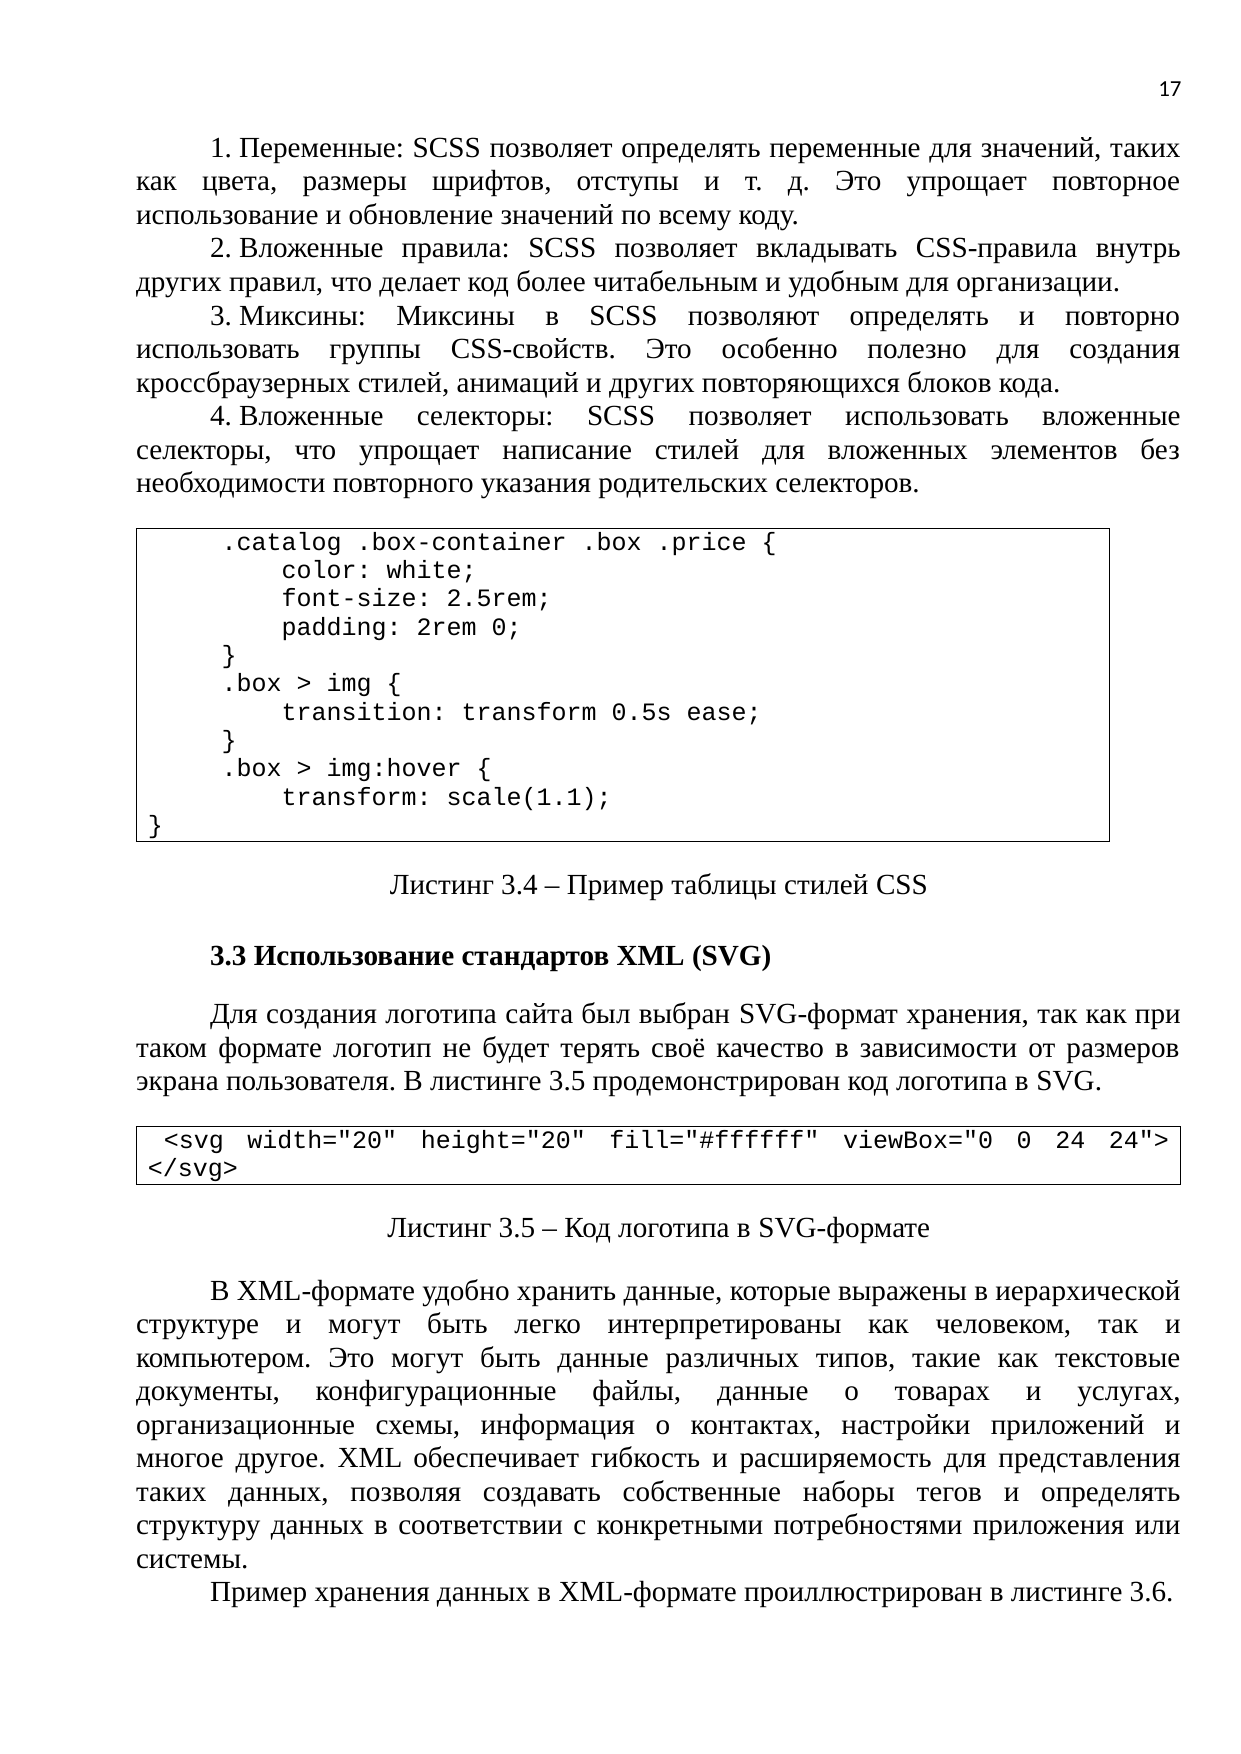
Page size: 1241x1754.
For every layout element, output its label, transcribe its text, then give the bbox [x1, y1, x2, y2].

list Миксины: Миксины в SCSS позволяют определять и повторно использовать группы CSS-свойств. Это особенно полезно для создания кроссбраузерных стилей, анимаций и других повторяющихся блоков кода. [136, 298, 1181, 398]
text 3.3 Использование стандартов XML (SVG) [136, 938, 1181, 971]
text В XML-формате удобно хранить данные, которые выражены в иерархической структуре и могут быть легко интерпретированы как человеком, так и компьютером. Это могут быть данные различных типов, такие как текстовые документы, конфигурационные файлы, данные о товарах и услугах, организационные схемы, информация о контактах, настройки приложений и многое другое. XML обеспечивает гибкость и расширяемость для представления таких данных, позволяя создавать собственные наборы тегов и определять структуру данных в соответствии с конкретными потребностями приложения или системы. [136, 1273, 1181, 1574]
table_header .catalog .box-container .box .price { color: white; font-size: 2.5rem; padding: 2rem 0; } .box > img { transition: transform 0.5s ease; } .box > img:hover { transform: scale(1.1); } [137, 529, 1109, 841]
text Листинг 3.5 – Код логотипа в SVG-формате [136, 1210, 1181, 1243]
text Пример хранения данных в XML-формате проиллюстрирован в листинге 3.6. [136, 1574, 1181, 1608]
list Вложенные правила: SCSS позволяет вкладывать CSS-правила внутрь других правил, что делает код более читабельным и удобным для организации. [136, 231, 1181, 298]
table_header <svg width="20" height="20" fill="#ffffff" viewBox="0 0 24 24"> </svg> [137, 1127, 1180, 1184]
text Листинг 3.4 – Пример таблицы стилей CSS [136, 867, 1181, 900]
list Переменные: SCSS позволяет определять переменные для значений, таких как цвета, размеры шрифтов, отступы и т. д. Это упрощает повторное использование и обновление значений по всему коду. [136, 130, 1181, 231]
list Вложенные селекторы: SCSS позволяет использовать вложенные селекторы, что упрощает написание стилей для вложенных элементов без необходимости повторного указания родительских селекторов. [136, 398, 1181, 499]
text Для создания логотипа сайта был выбран SVG-формат хранения, так как при таком формате логотип не будет терять своё качество в зависимости от размеров экрана пользователя. В листинге 3.5 продемонстрирован код логотипа в SVG. [136, 996, 1181, 1097]
